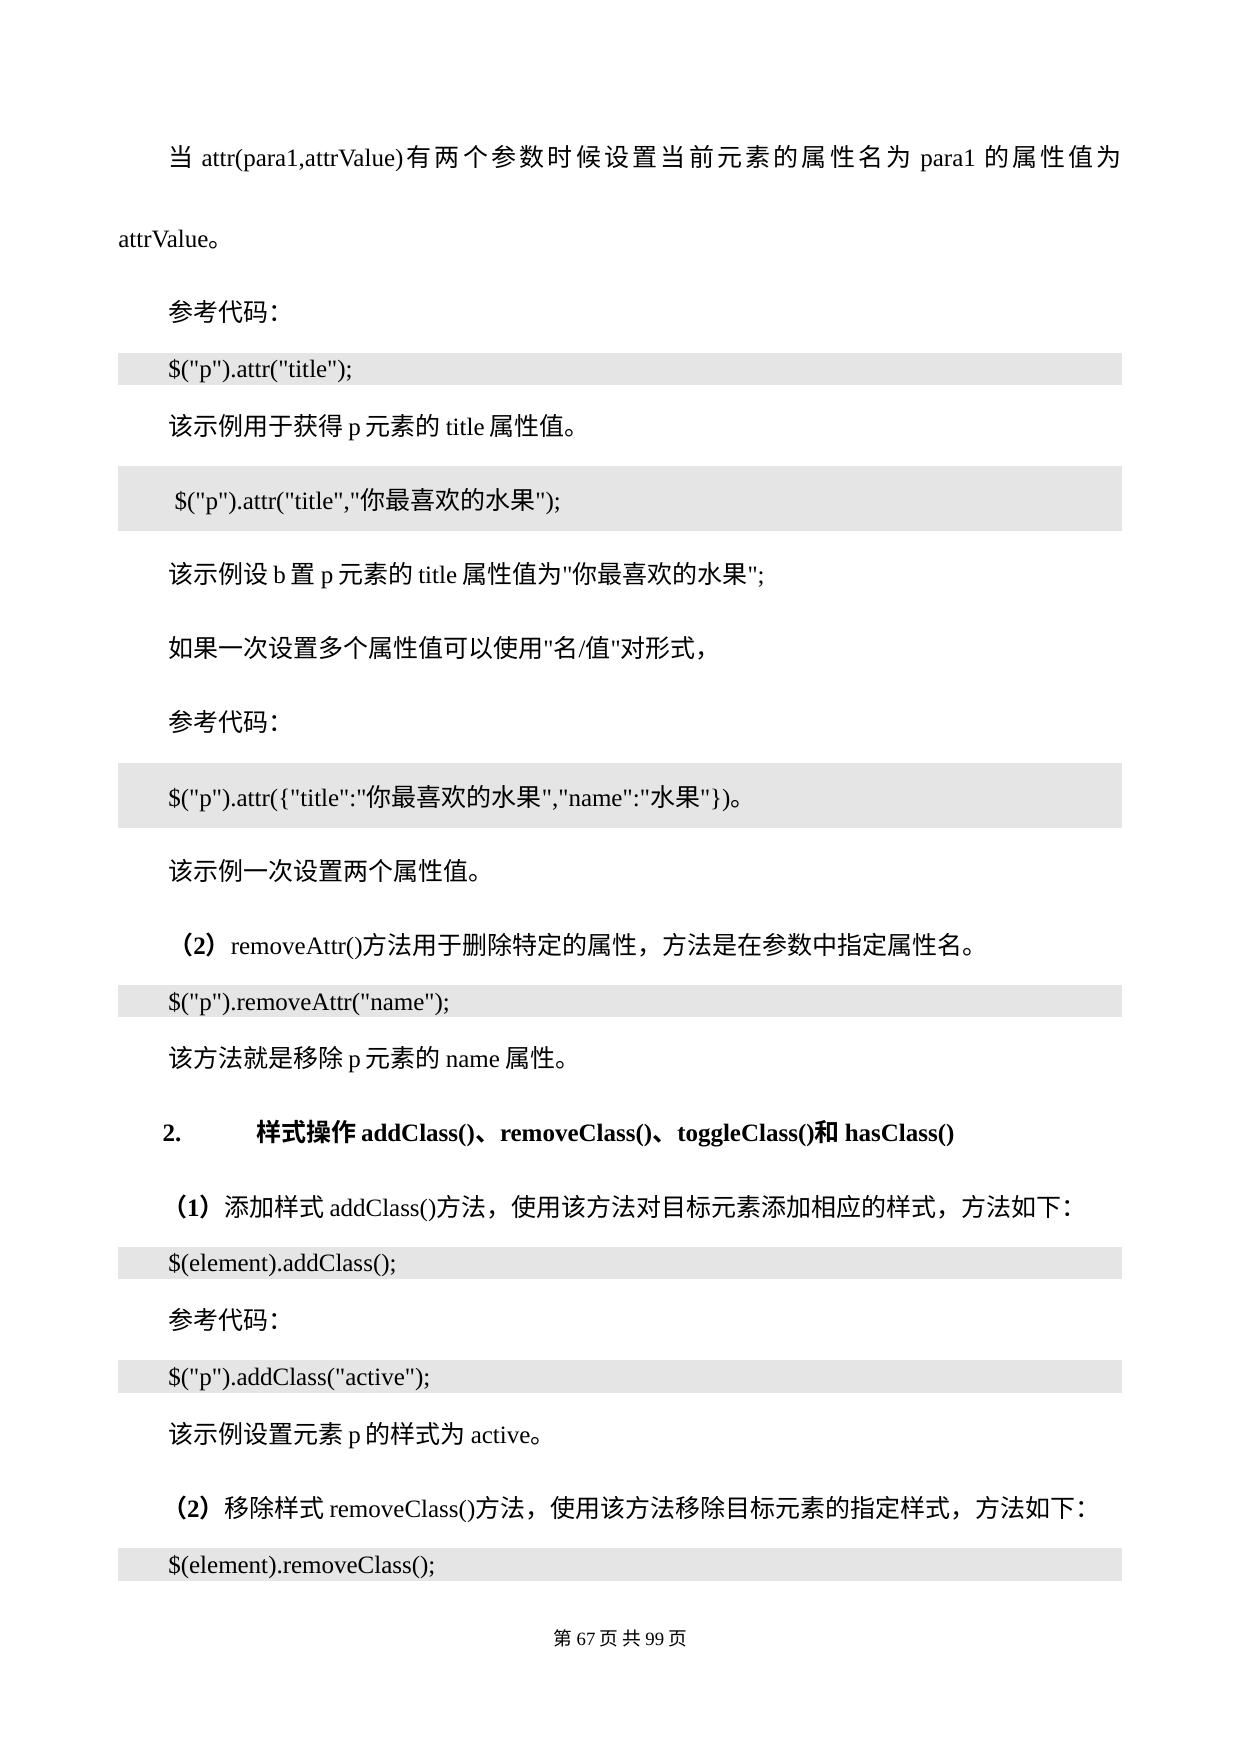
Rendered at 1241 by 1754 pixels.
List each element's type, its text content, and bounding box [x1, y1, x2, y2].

text 如果一次设置多个属性值可以使用"名/值"对形式， [118, 614, 1122, 679]
text $("p").removeAttr("name"); [118, 985, 1122, 1017]
text 当attr(para1,attrValue)有两个参数时候设置当前元素的属性名为para1的属性值为attrValue。 [118, 123, 1122, 269]
text （1）添加样式addClass()方法，使用该方法对目标元素添加相应的样式，方法如下： [118, 1173, 1122, 1238]
text $(element).addClass(); [118, 1247, 1122, 1279]
text （2）移除样式removeClass()方法，使用该方法移除目标元素的指定样式，方法如下： [118, 1474, 1122, 1539]
text 参考代码： [118, 278, 1122, 343]
text 该示例设b置p元素的title属性值为"你最喜欢的水果"; [118, 540, 1122, 605]
text 该示例一次设置两个属性值。 [118, 837, 1122, 902]
text 该示例设置元素p的样式为active。 [118, 1400, 1122, 1465]
text $("p").addClass("active"); [118, 1360, 1122, 1393]
text 该示例用于获得p元素的title属性值。 [118, 392, 1122, 457]
text $("p").attr("title"); [118, 353, 1122, 385]
text $("p").attr("title","你最喜欢的水果"); [118, 466, 1122, 531]
text 该方法就是移除p元素的name属性。 [118, 1024, 1122, 1089]
text 参考代码： [118, 688, 1122, 753]
list 样式操作addClass()、removeClass()、toggleClass()和hasClass() [162, 1098, 1122, 1163]
text （2）removeAttr()方法用于删除特定的属性，方法是在参数中指定属性名。 [124, 911, 1122, 976]
text 参考代码： [118, 1286, 1122, 1351]
text $("p").attr({"title":"你最喜欢的水果","name":"水果"})。 [118, 763, 1122, 828]
text $(element).removeClass(); [118, 1548, 1122, 1581]
